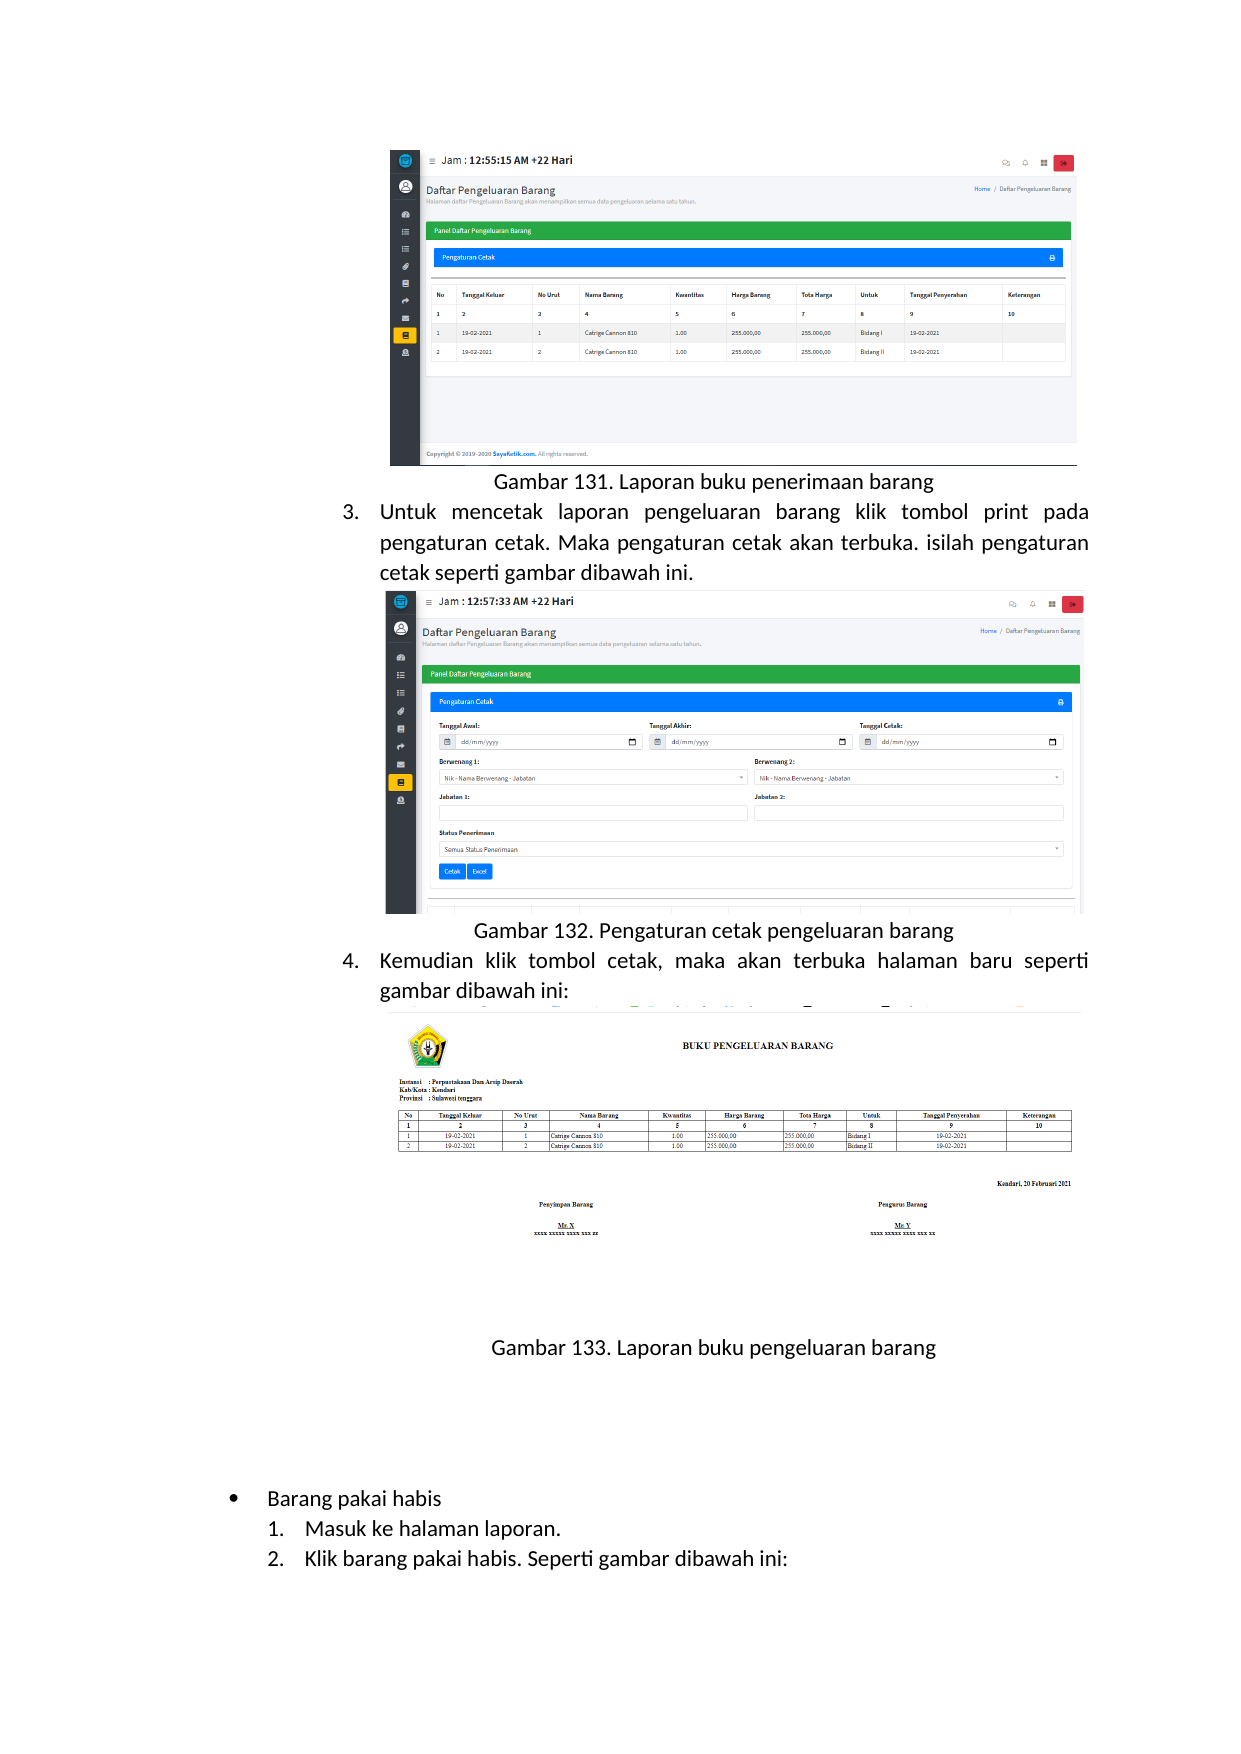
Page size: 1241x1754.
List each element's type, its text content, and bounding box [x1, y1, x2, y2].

list Masuk ke halaman laporan. [267, 1514, 1090, 1542]
list Kemudian klik tombol cetak, maka akan terbuka halaman baru seperti gambar dibawah ini: [342, 946, 1090, 1004]
list Klik barang pakai habis. Seperti gambar dibawah ini: [267, 1544, 1090, 1572]
picture [385, 588, 1085, 914]
list Gambar 133. Laporan buku pengeluaran barang [337, 1333, 1090, 1361]
list Barang pakai habis [229, 1484, 1090, 1512]
picture [388, 1006, 1082, 1331]
list Gambar 132. Pengaturan cetak pengeluaran barang [337, 916, 1090, 944]
list Untuk mencetak laporan pengeluaran barang klik tombol print pada pengaturan cetak. Maka pengaturan cetak akan terbuka. isilah pengaturan cetak seperti gambar dibawah ini. [342, 497, 1090, 586]
picture [390, 150, 1077, 466]
list Gambar 131. Laporan buku penerimaan barang [337, 467, 1090, 495]
